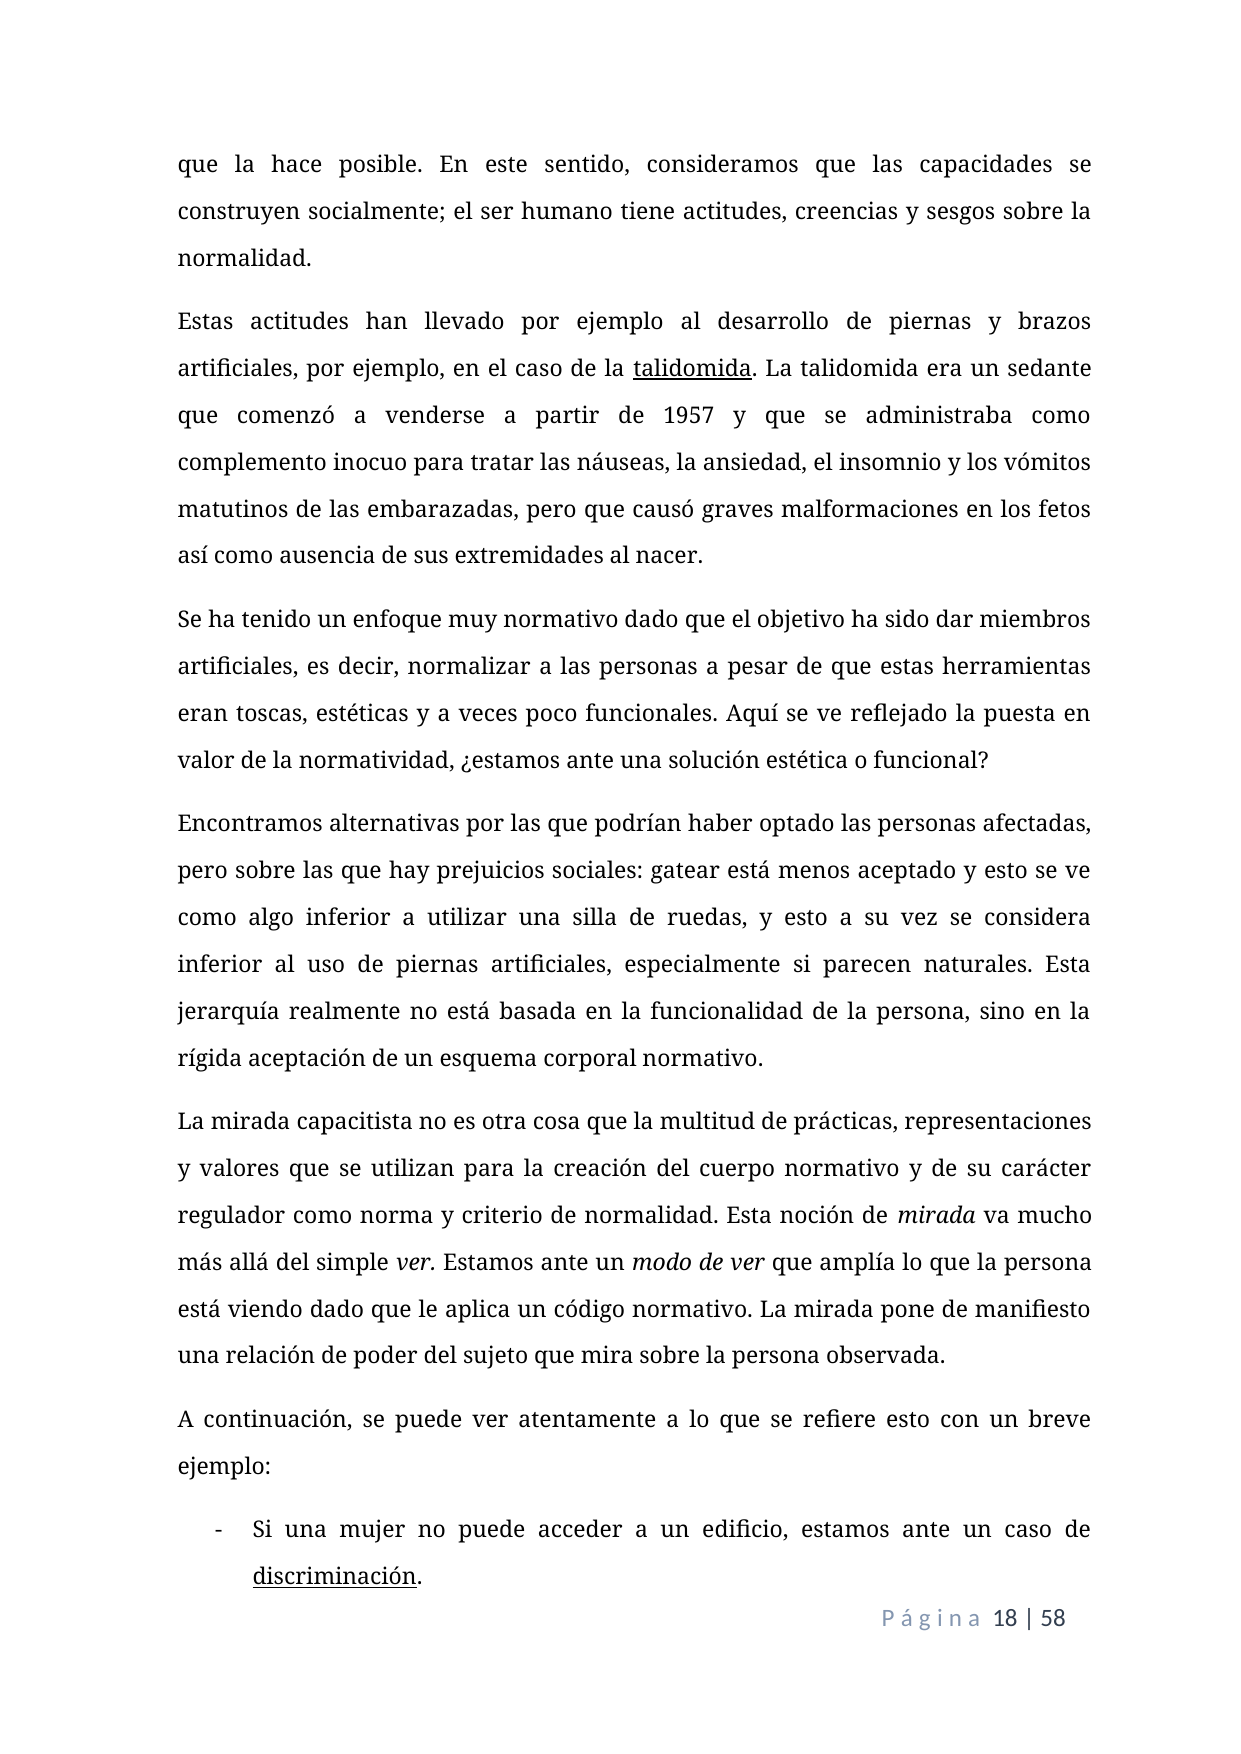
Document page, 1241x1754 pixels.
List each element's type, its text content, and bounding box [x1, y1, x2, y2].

text La mirada capacitista no es otra cosa que la multitud de prácticas, representaciones y valores que se utilizan para la creación del cuerpo normativo y de su carácter regulador como norma y criterio de normalidad. Esta noción de mirada va mucho más allá del simple ver. Estamos ante un modo de ver que amplía lo que la persona está viendo dado que le aplica un código normativo. La mirada pone de manifiesto una relación de poder del sujeto que mira sobre la persona observada. [177, 1105, 1092, 1371]
text Estas actitudes han llevado por ejemplo al desarrollo de piernas y brazos artificiales, por ejemplo, en el caso de la talidomida. La talidomida era un sedante que comenzó a venderse a partir de 1957 y que se administraba como complemento inocuo para tratar las náuseas, la ansiedad, el insomnio y los vómitos matutinos de las embarazadas, pero que causó graves malformaciones en los fetos así como ausencia de sus extremidades al nacer. [177, 305, 1092, 571]
text Se ha tenido un enfoque muy normativo dado que el objetivo ha sido dar miembros artificiales, es decir, normalizar a las personas a pesar de que estas herramientas eran toscas, estéticas y a veces poco funcionales. Aquí se ve reflejado la puesta en valor de la normatividad, ¿estamos ante una solución estética o funcional? [177, 603, 1092, 775]
text Encontramos alternativas por las que podrían haber optado las personas afectadas, pero sobre las que hay prejuicios sociales: gatear está menos aceptado y esto se ve como algo inferior a utilizar una silla de ruedas, y esto a su vez se considera inferior al uso de piernas artificiales, especialmente si parecen naturales. Esta jerarquía realmente no está basada en la funcionalidad de la persona, sino en la rígida aceptación de un esquema corporal normativo. [177, 807, 1092, 1073]
list Si una mujer no puede acceder a un edificio, estamos ante un caso de discriminación. [215, 1513, 1092, 1591]
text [177, 148, 1092, 273]
text A continuación, se puede ver atentamente a lo que se refiere esto con un breve ejemplo: [177, 1403, 1092, 1481]
